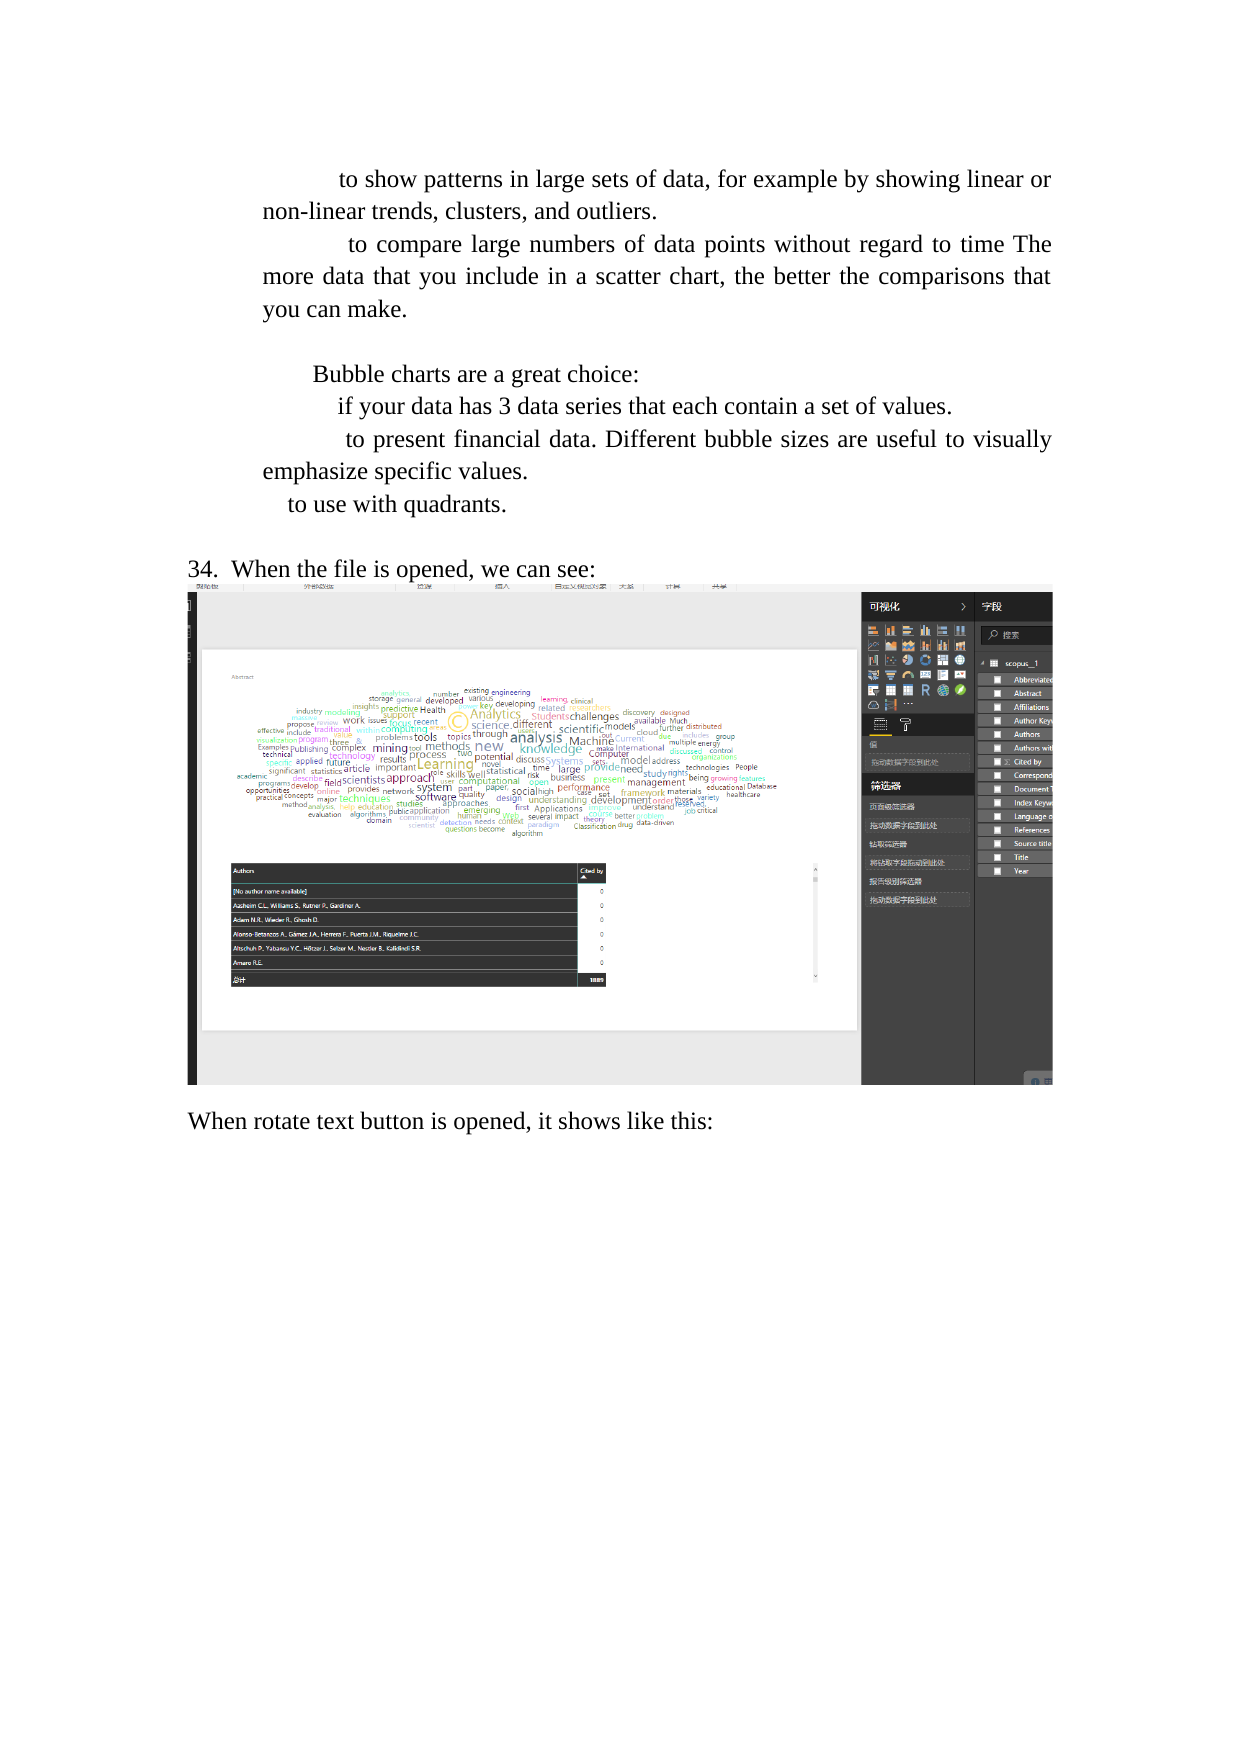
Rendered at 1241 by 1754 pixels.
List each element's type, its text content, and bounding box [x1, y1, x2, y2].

list Bubble charts are a great choice: [262, 357, 1053, 389]
list to compare large numbers of data points without regard to time The more data that you include in a scatter chart, the better the comparisons that you can make. [262, 227, 1053, 324]
picture [187, 584, 1053, 1085]
text 34. When the file is opened, we can see: [187, 552, 1053, 584]
list to use with quadrants. [262, 487, 1053, 519]
text When rotate text button is opened, it shows like this: [187, 1104, 1053, 1137]
list to present financial data. Different bubble sizes are useful to visually emphasize specific values. [262, 422, 1053, 487]
list if your data has 3 data series that each contain a set of values. [262, 389, 1053, 422]
list to show patterns in large sets of data, for example by showing linear or non-linear trends, clusters, and outliers. [262, 162, 1053, 227]
